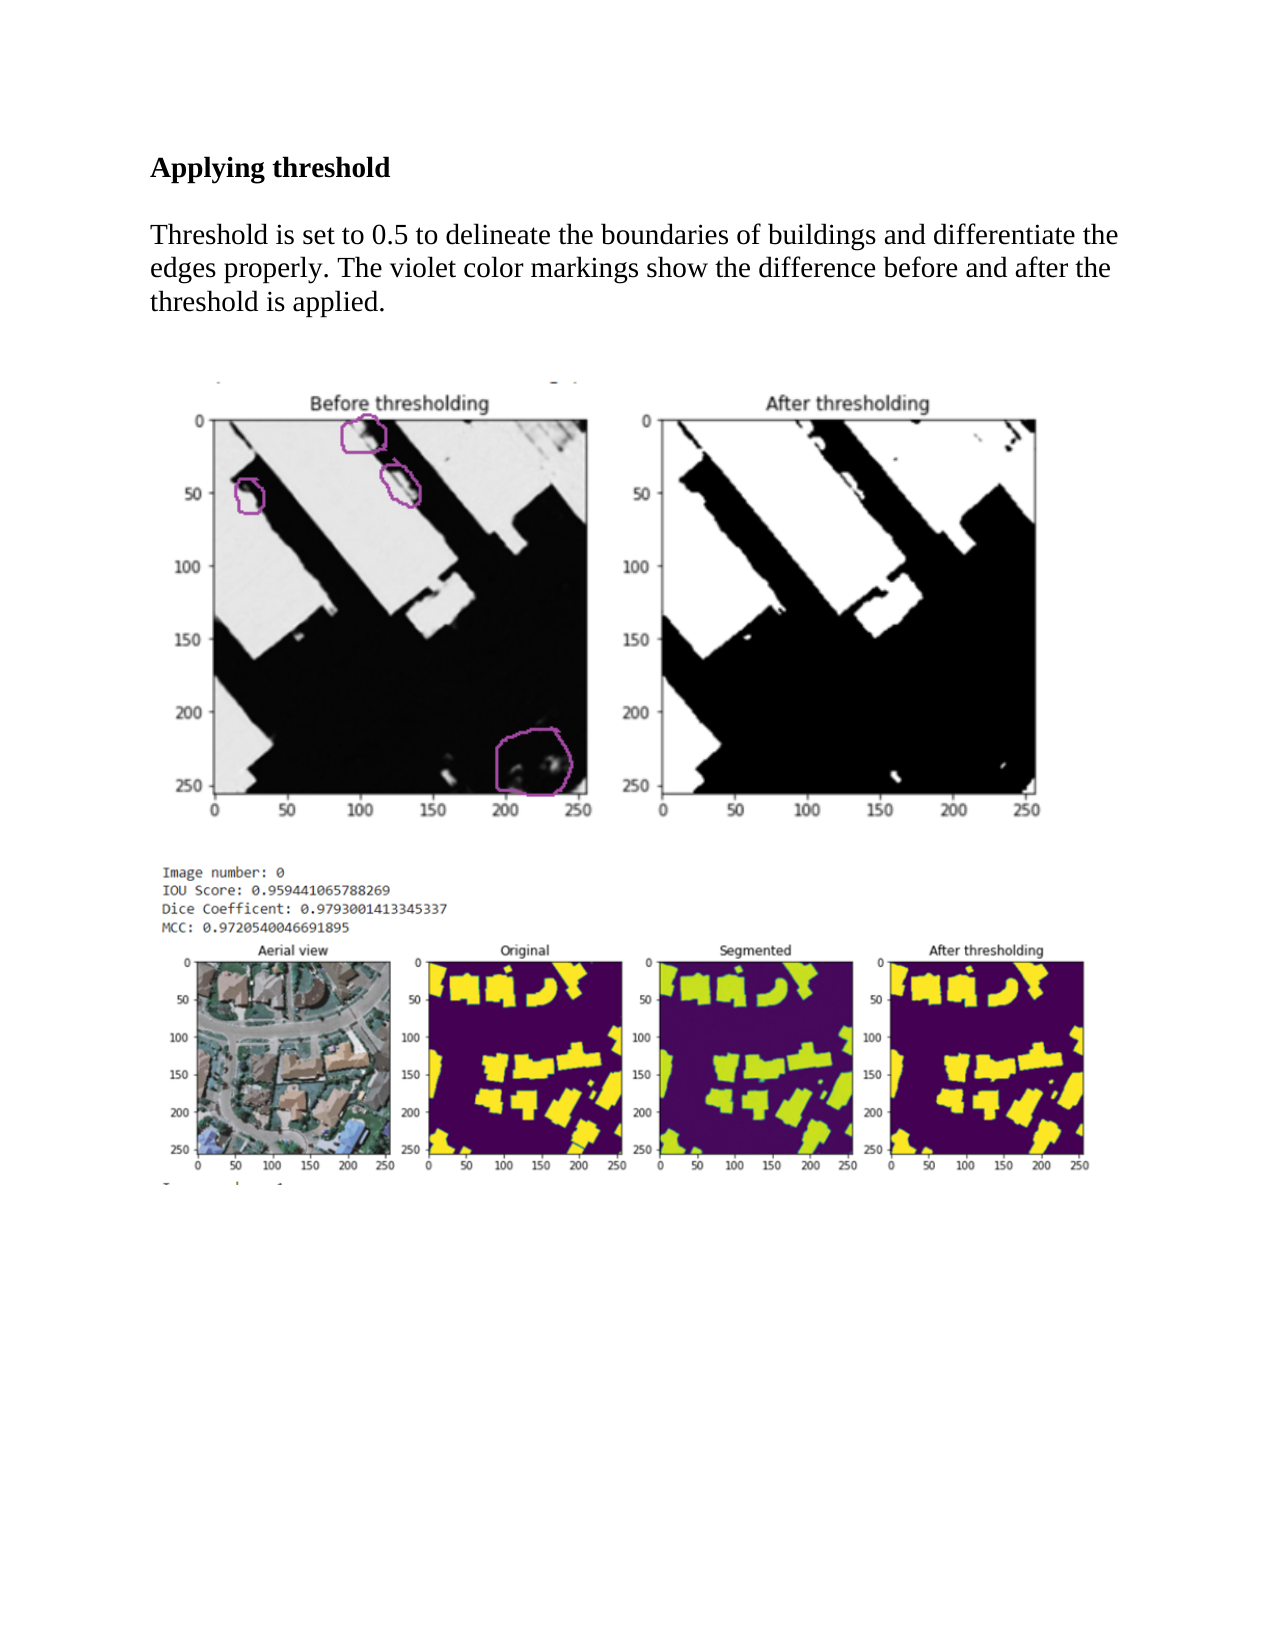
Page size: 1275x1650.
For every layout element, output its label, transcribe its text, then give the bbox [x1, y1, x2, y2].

text Threshold is set to 0.5 to delineate the boundaries of buildings and differentiate the edges properly. The violet color markings show the difference before and after the threshold is applied. [150, 217, 1125, 318]
picture [150, 351, 1125, 1185]
text Applying threshold [150, 150, 1125, 183]
